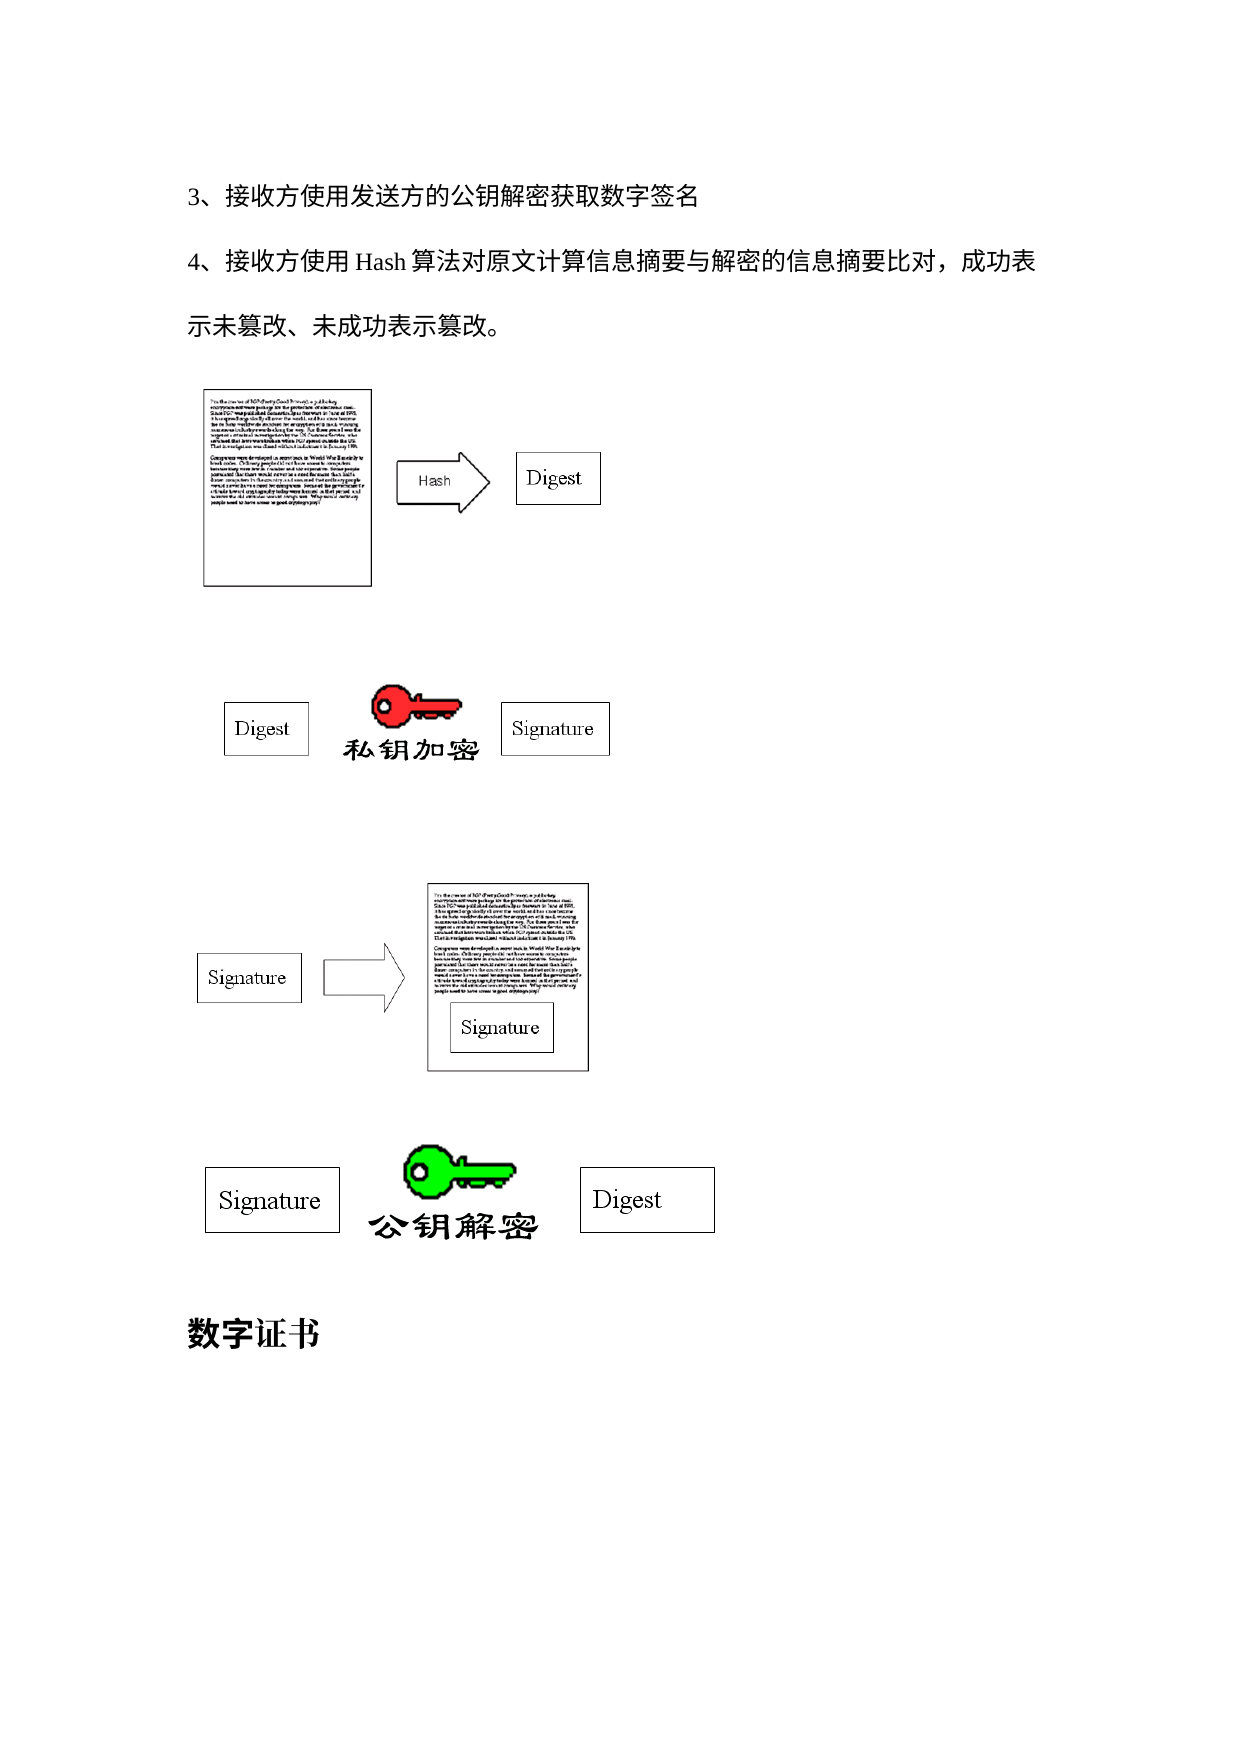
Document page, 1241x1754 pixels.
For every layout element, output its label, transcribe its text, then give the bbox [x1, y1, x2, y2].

text 4、接收方使用Hash算法对原文计算信息摘要与解密的信息摘要比对，成功表示未篡改、未成功表示篡改。 [187, 227, 1053, 357]
picture [187, 370, 628, 604]
text 数字证书 [187, 1299, 1053, 1364]
picture [187, 858, 609, 1091]
picture [187, 632, 628, 829]
picture [187, 1117, 736, 1287]
text 3、接收方使用发送方的公钥解密获取数字签名 [187, 162, 1053, 227]
